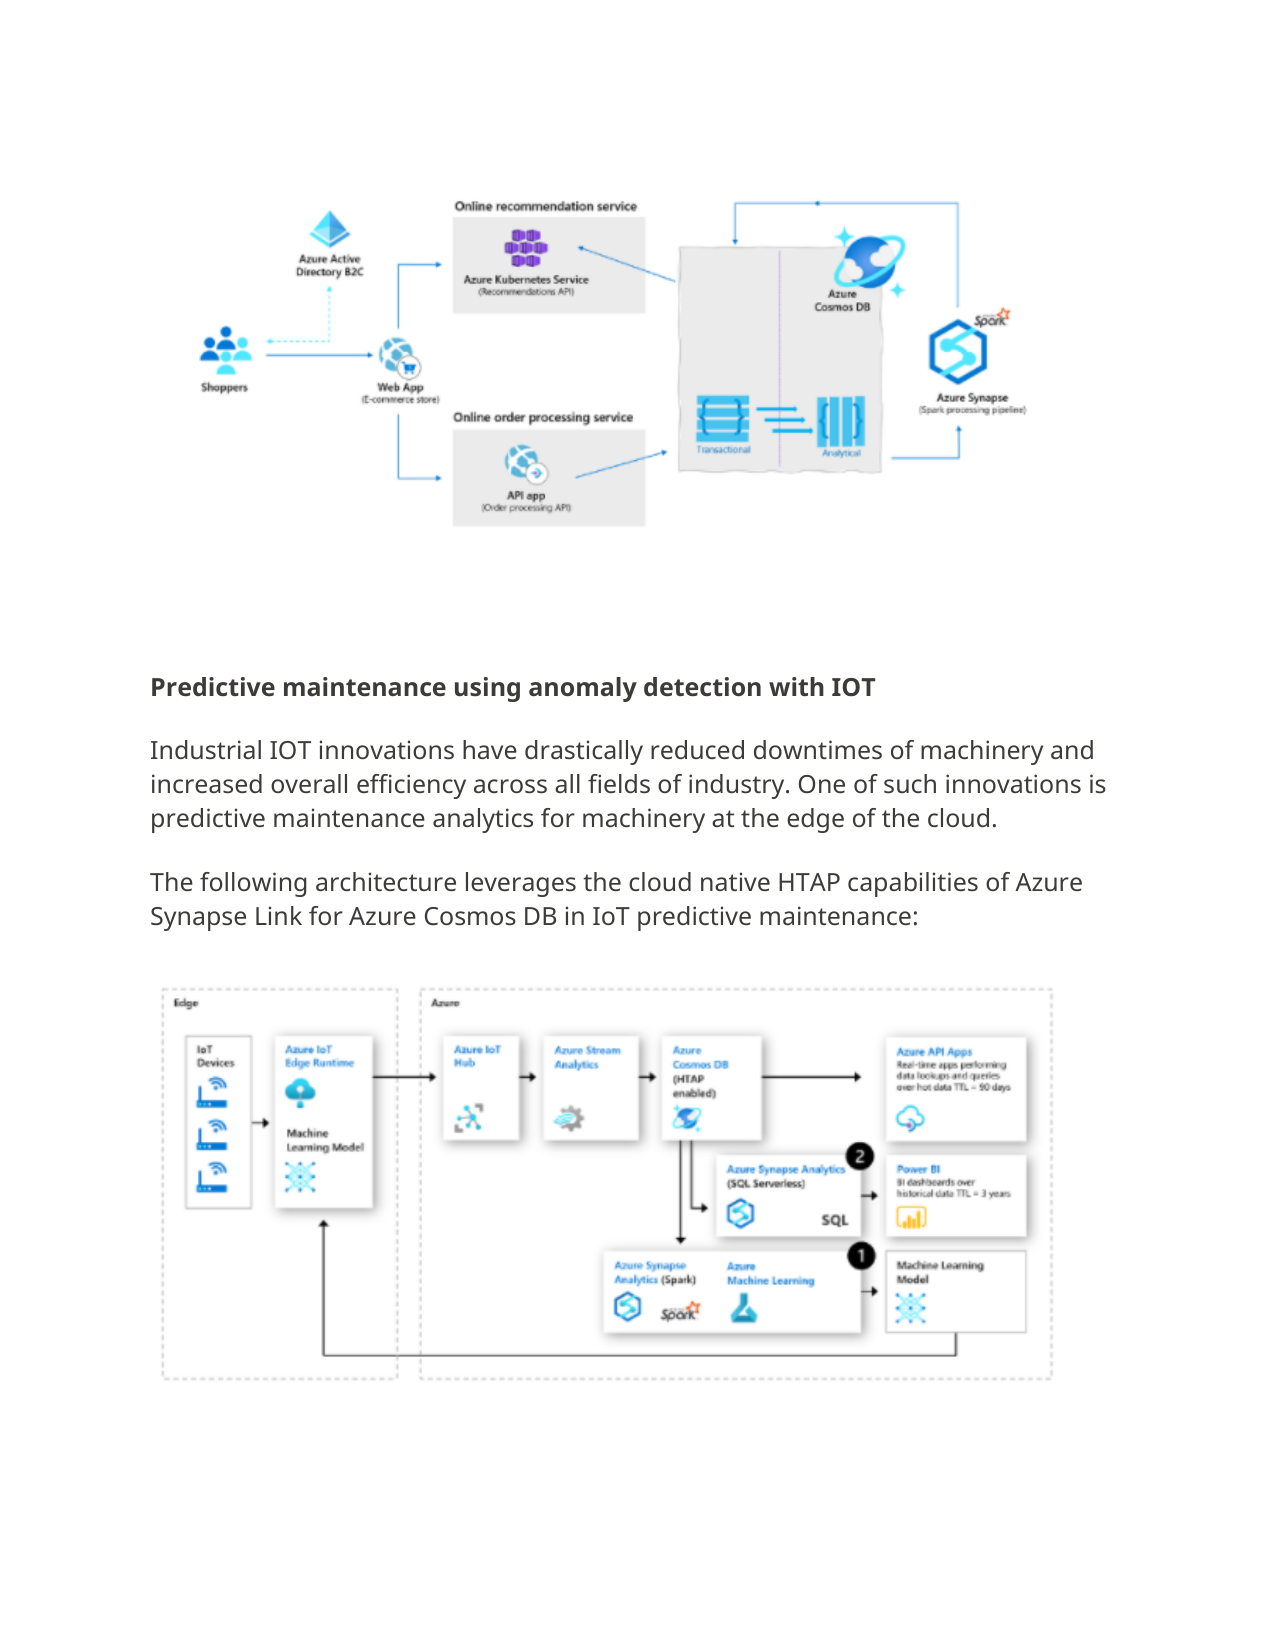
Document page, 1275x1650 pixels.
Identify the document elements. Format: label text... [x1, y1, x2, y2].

text The following architecture leverages the cloud native HTAP capabilities of Azure Synapse Link for Azure Cosmos DB in IoT predictive maintenance: [150, 864, 1125, 932]
picture [150, 961, 1080, 1396]
text Industrial IOT innovations have drastically reduced downtimes of machinery and increased overall efficiency across all fields of industry. One of such innovations is predictive maintenance analytics for machinery at the edge of the cloud. [150, 733, 1125, 835]
picture [150, 150, 1125, 578]
text Predictive maintenance using anomaly detection with IOT [150, 670, 1125, 704]
